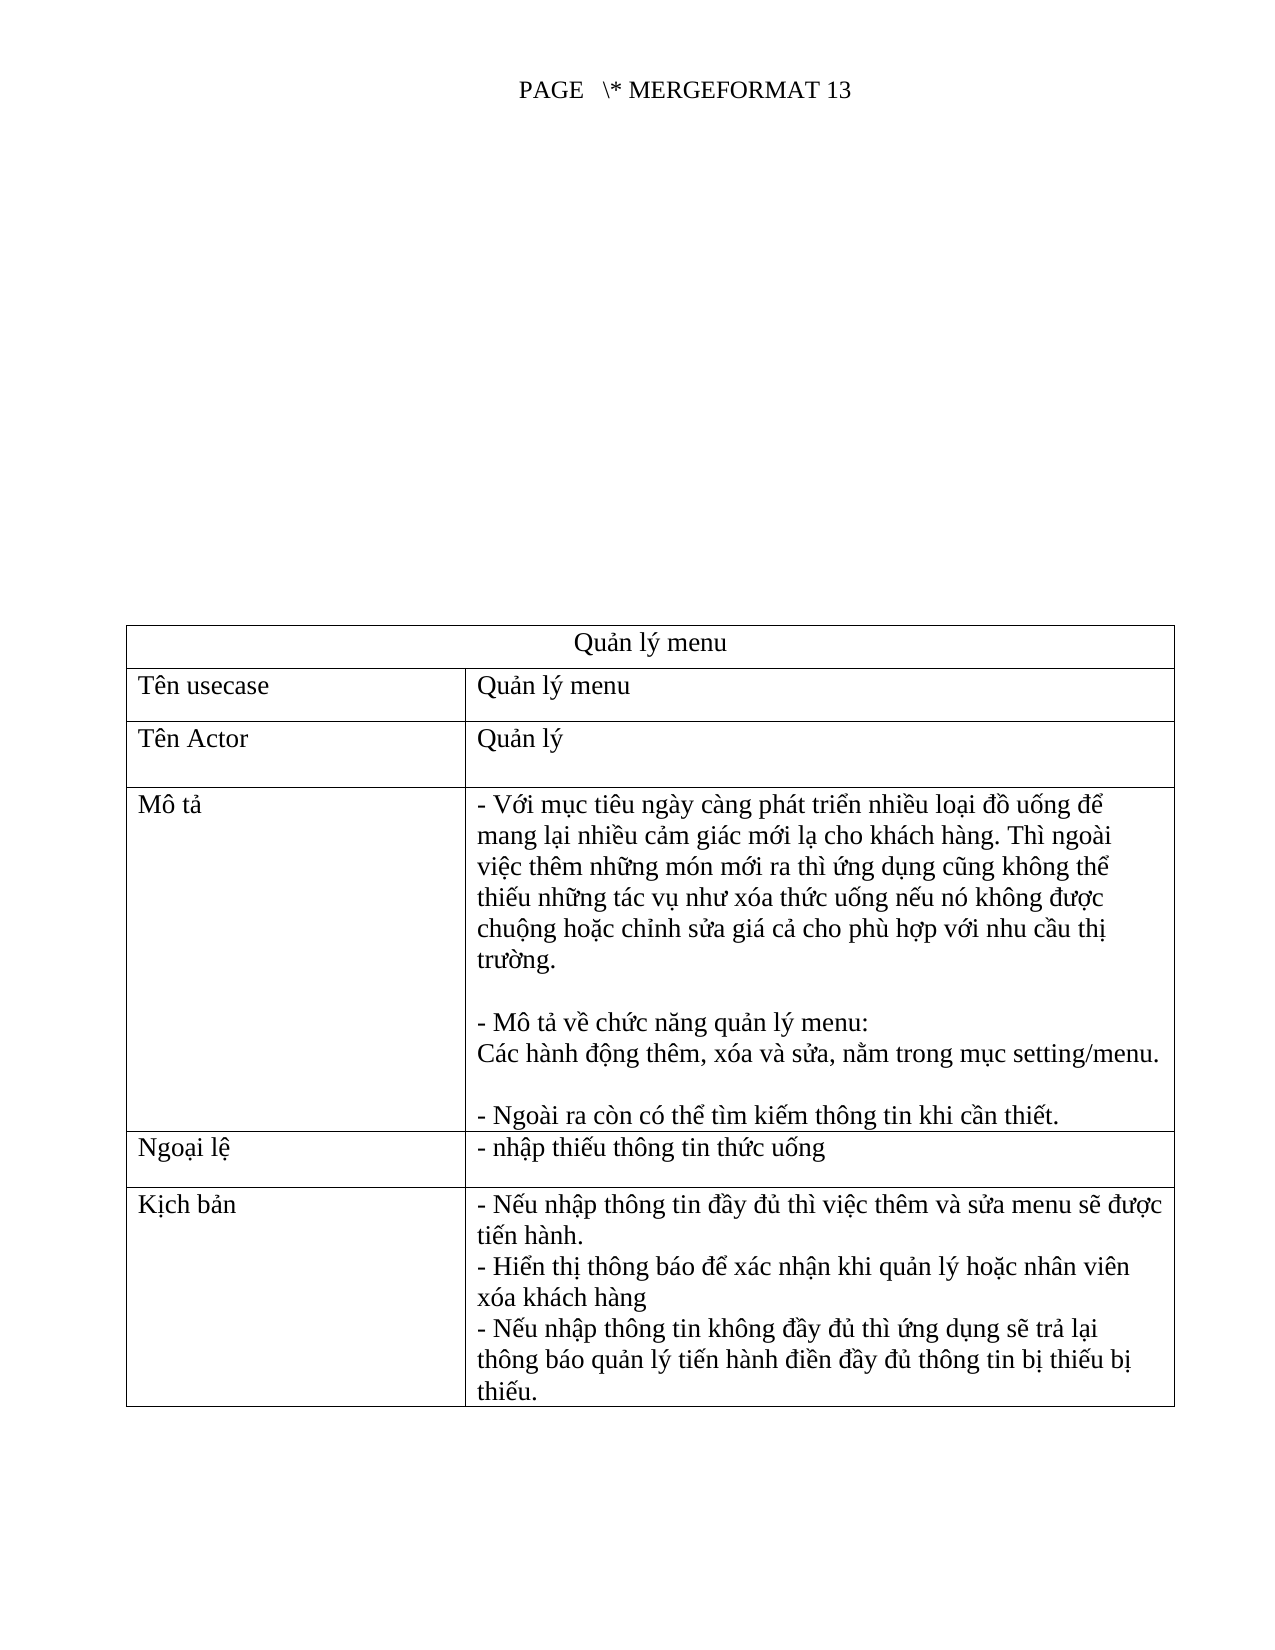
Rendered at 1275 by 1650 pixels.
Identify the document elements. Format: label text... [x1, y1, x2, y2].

table_cell - Với mục tiêu ngày càng phát triển nhiều loại đồ uống để mang lại nhiều cảm giác mới lạ cho khách hàng. Thì ngoài việc thêm những món mới ra thì ứng dụng cũng không thể thiếu những tác vụ như xóa thức uống nếu nó không được chuộng hoặc chỉnh sửa giá cả cho phù hợp với nhu cầu thị trường. - Mô tả về chức năng quản lý menu: Các hành động thêm, xóa và sửa, nằm trong mục setting/menu. - Ngoài ra còn có thể tìm kiếm thông tin khi cần thiết. [466, 788, 1174, 1131]
table_cell Kịch bản [127, 1188, 465, 1406]
table_cell Ngoại lệ [127, 1132, 465, 1187]
table_cell - nhập thiếu thông tin thức uống [466, 1132, 1174, 1187]
table_cell Tên usecase [127, 669, 465, 721]
table_header Quản lý menu [127, 626, 1174, 668]
table_cell Quản lý [466, 722, 1174, 787]
table_cell Quản lý menu [466, 669, 1174, 721]
table_cell Tên Actor [127, 722, 465, 787]
table_cell - Nếu nhập thông tin đầy đủ thì việc thêm và sửa menu sẽ được tiến hành. - Hiển thị thông báo để xác nhận khi quản lý hoặc nhân viên xóa khách hàng - Nếu nhập thông tin không đầy đủ thì ứng dụng sẽ trả lại thông báo quản lý tiến hành điền đầy đủ thông tin bị thiếu bị thiếu. [466, 1188, 1174, 1406]
table_cell Mô tả [127, 788, 465, 1131]
